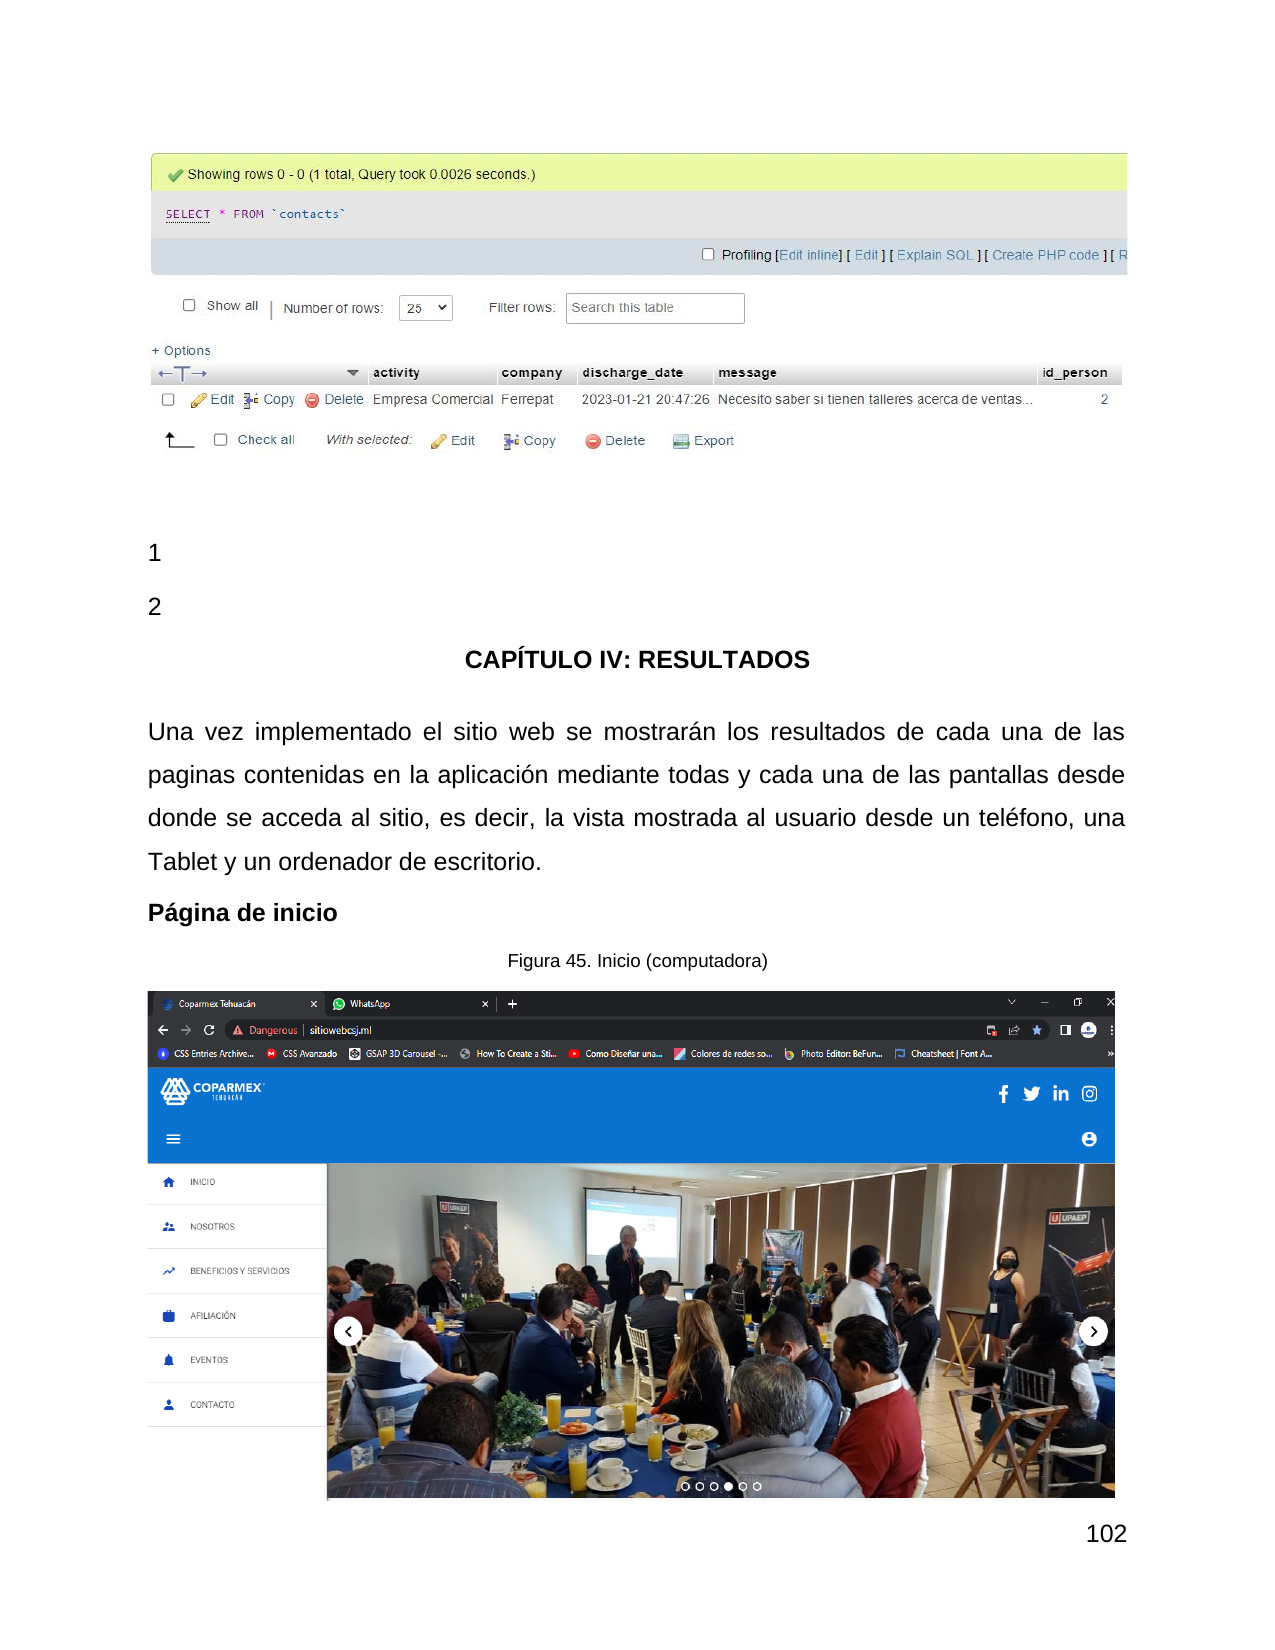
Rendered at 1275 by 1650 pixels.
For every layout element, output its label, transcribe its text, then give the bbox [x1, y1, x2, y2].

text Figura 45. Inicio (computadora) [148, 949, 1127, 971]
text CAPÍTULO IV: RESULTADOS [148, 645, 1127, 674]
text Una vez implementado el sitio web se mostrarán los resultados de cada una de las paginas contenidas en la aplicación mediante todas y cada una de las pantallas desde donde se acceda al sitio, es decir, la vista mostrada al usuario desde un teléfono, una Tablet y un ordenador de escritorio. [148, 717, 1127, 875]
picture [147, 147, 1128, 462]
picture [147, 991, 1115, 1501]
text Página de inicio [148, 898, 1127, 927]
